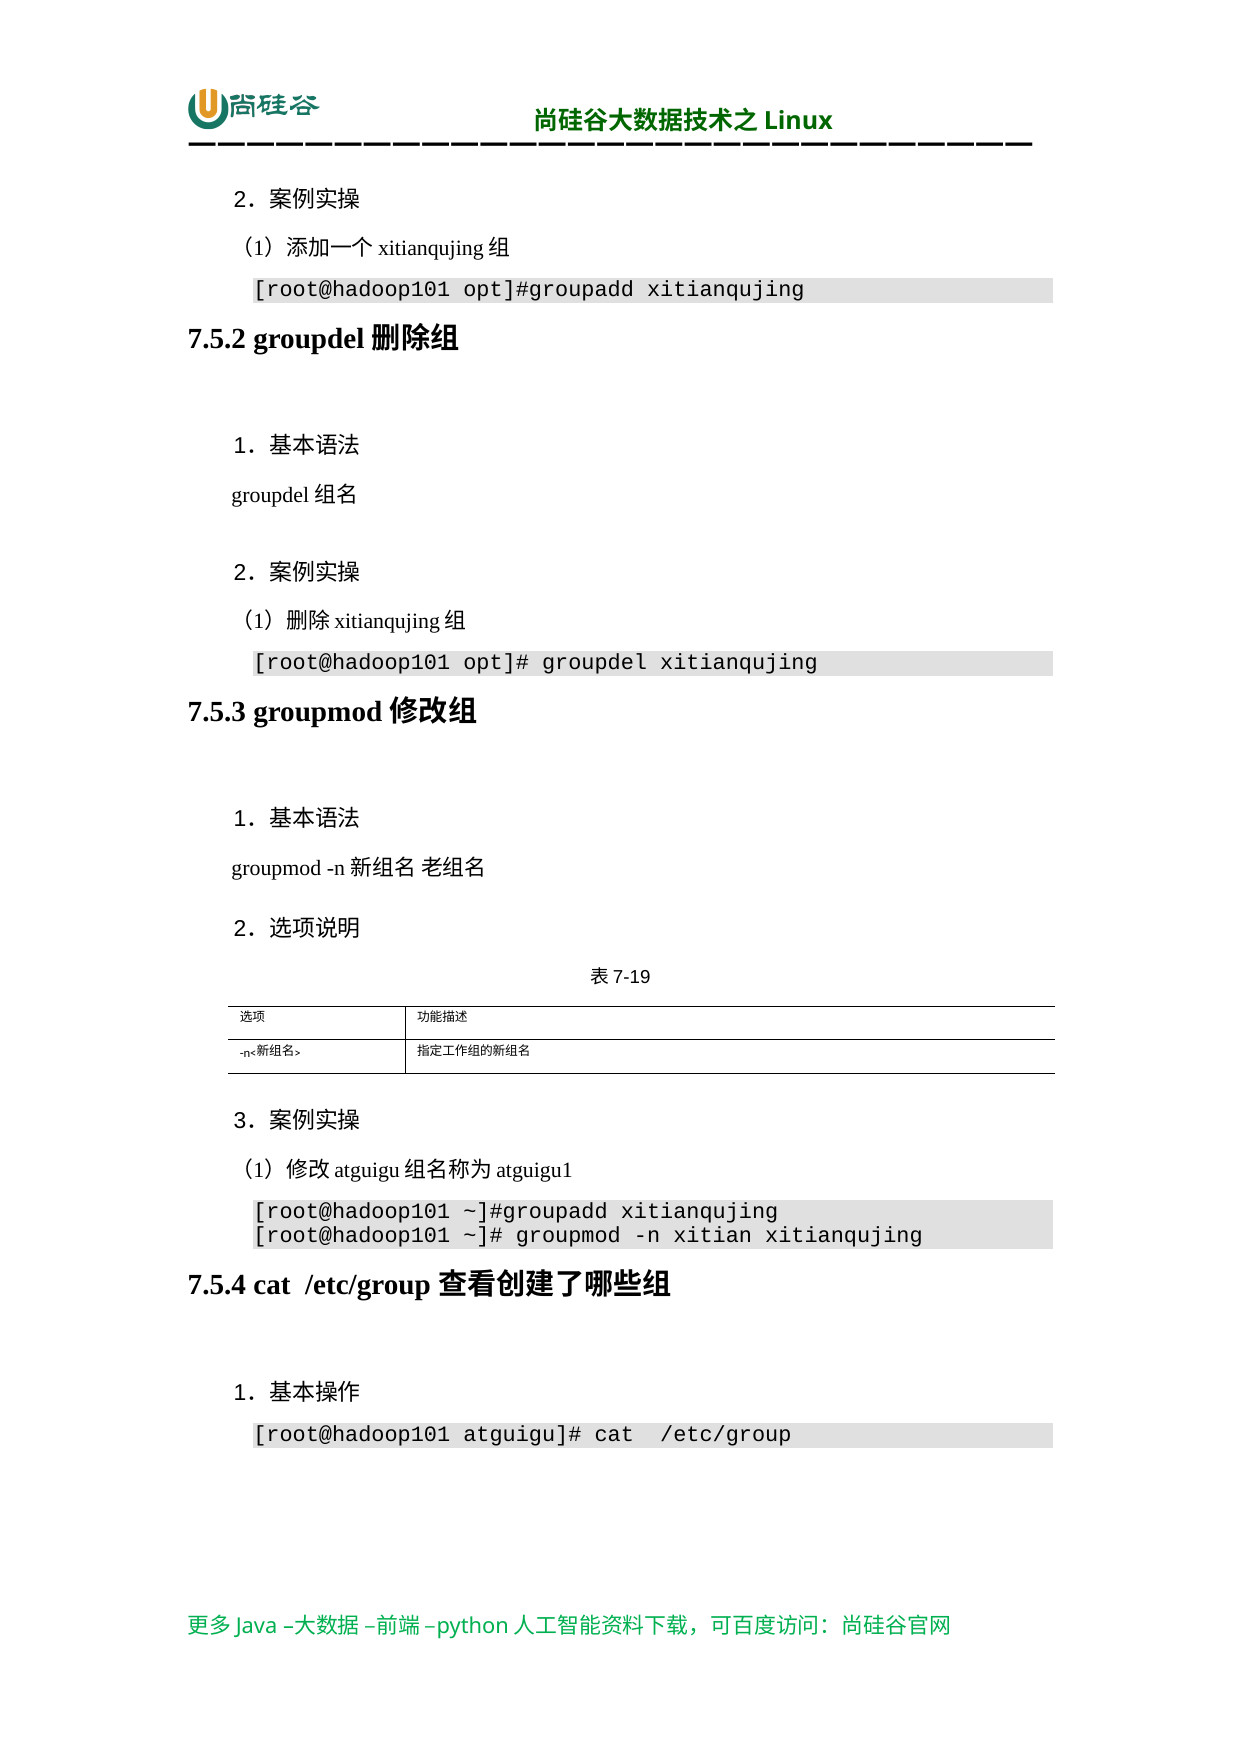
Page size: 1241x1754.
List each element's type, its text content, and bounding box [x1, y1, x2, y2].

text 1．基本操作 [187, 1358, 1053, 1423]
text （1）修改atguigu组名称为atguigu1 [187, 1152, 1053, 1184]
subtitle 7.5.2 groupdel 删除组 [187, 303, 1053, 368]
text [root@hadoop101 ~]#groupadd xitianqujing [253, 1200, 1053, 1225]
text 1．基本语法 [187, 411, 1053, 476]
text 表7-19 [187, 959, 1053, 992]
subtitle 7.5.4 cat /etc/group 查看创建了哪些组 [187, 1249, 1053, 1314]
subtitle 7.5.3 groupmod 修改组 [187, 676, 1053, 741]
table_header 功能描述 [406, 1007, 1055, 1039]
table_cell 指定工作组的新组名 [406, 1040, 1055, 1073]
text 2．选项说明 [187, 894, 1053, 959]
text 3．案例实操 [187, 1087, 1053, 1152]
text [root@hadoop101 opt]# groupdel xitianqujing [253, 651, 1053, 676]
text groupdel 组名 [187, 476, 1053, 509]
text [root@hadoop101 opt]#groupadd xitianqujing [253, 278, 1053, 303]
table_cell -n<新组名> [228, 1040, 405, 1073]
text 2．案例实操 [187, 538, 1053, 603]
text groupmod -n 新组名 老组名 [187, 849, 1053, 882]
text [root@hadoop101 atguigu]# cat /etc/group [253, 1423, 1053, 1448]
picture [187, 88, 321, 130]
text （1）添加一个xitianqujing组 [187, 230, 1053, 262]
table_header 选项 [228, 1007, 405, 1039]
text （1）删除xitianqujing组 [187, 603, 1053, 635]
text 1．基本语法 [187, 784, 1053, 849]
text [root@hadoop101 ~]# groupmod -n xitian xitianqujing [253, 1225, 1053, 1249]
text 2．案例实操 [187, 165, 1053, 230]
